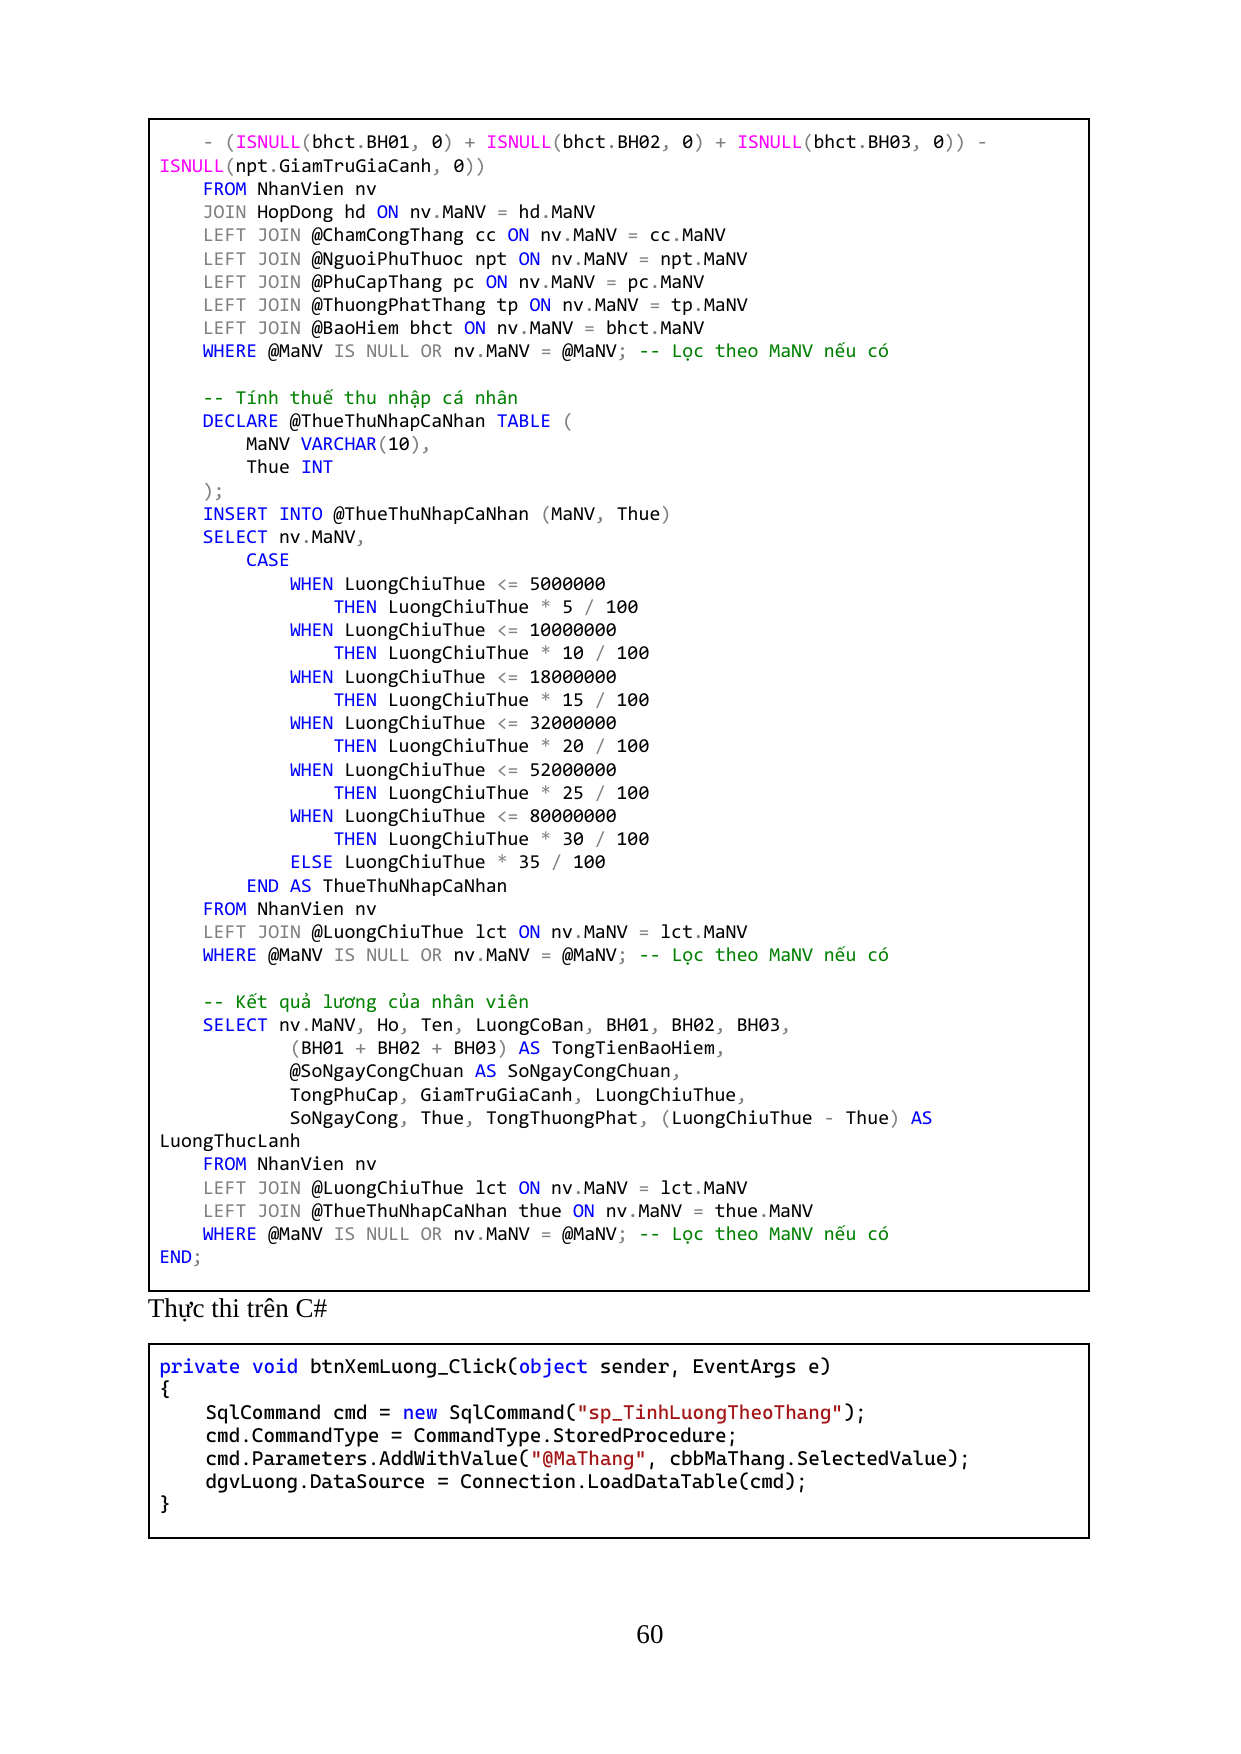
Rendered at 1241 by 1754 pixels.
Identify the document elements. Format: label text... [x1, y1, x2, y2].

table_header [150, 120, 1088, 1290]
text Thực thi trên C# [148, 1292, 1152, 1323]
table_header private void btnXemLuong_Click(object sender, EventArgs e) { SqlCommand cmd = new SqlCommand("sp_TinhLuongTheoThang"); cmd.CommandType = CommandType.StoredProcedure; cmd.Parameters.AddWithValue("@MaThang", cbbMaThang.SelectedValue); dgvLuong.DataSource = Connection.LoadDataTable(cmd); } [150, 1345, 1088, 1537]
